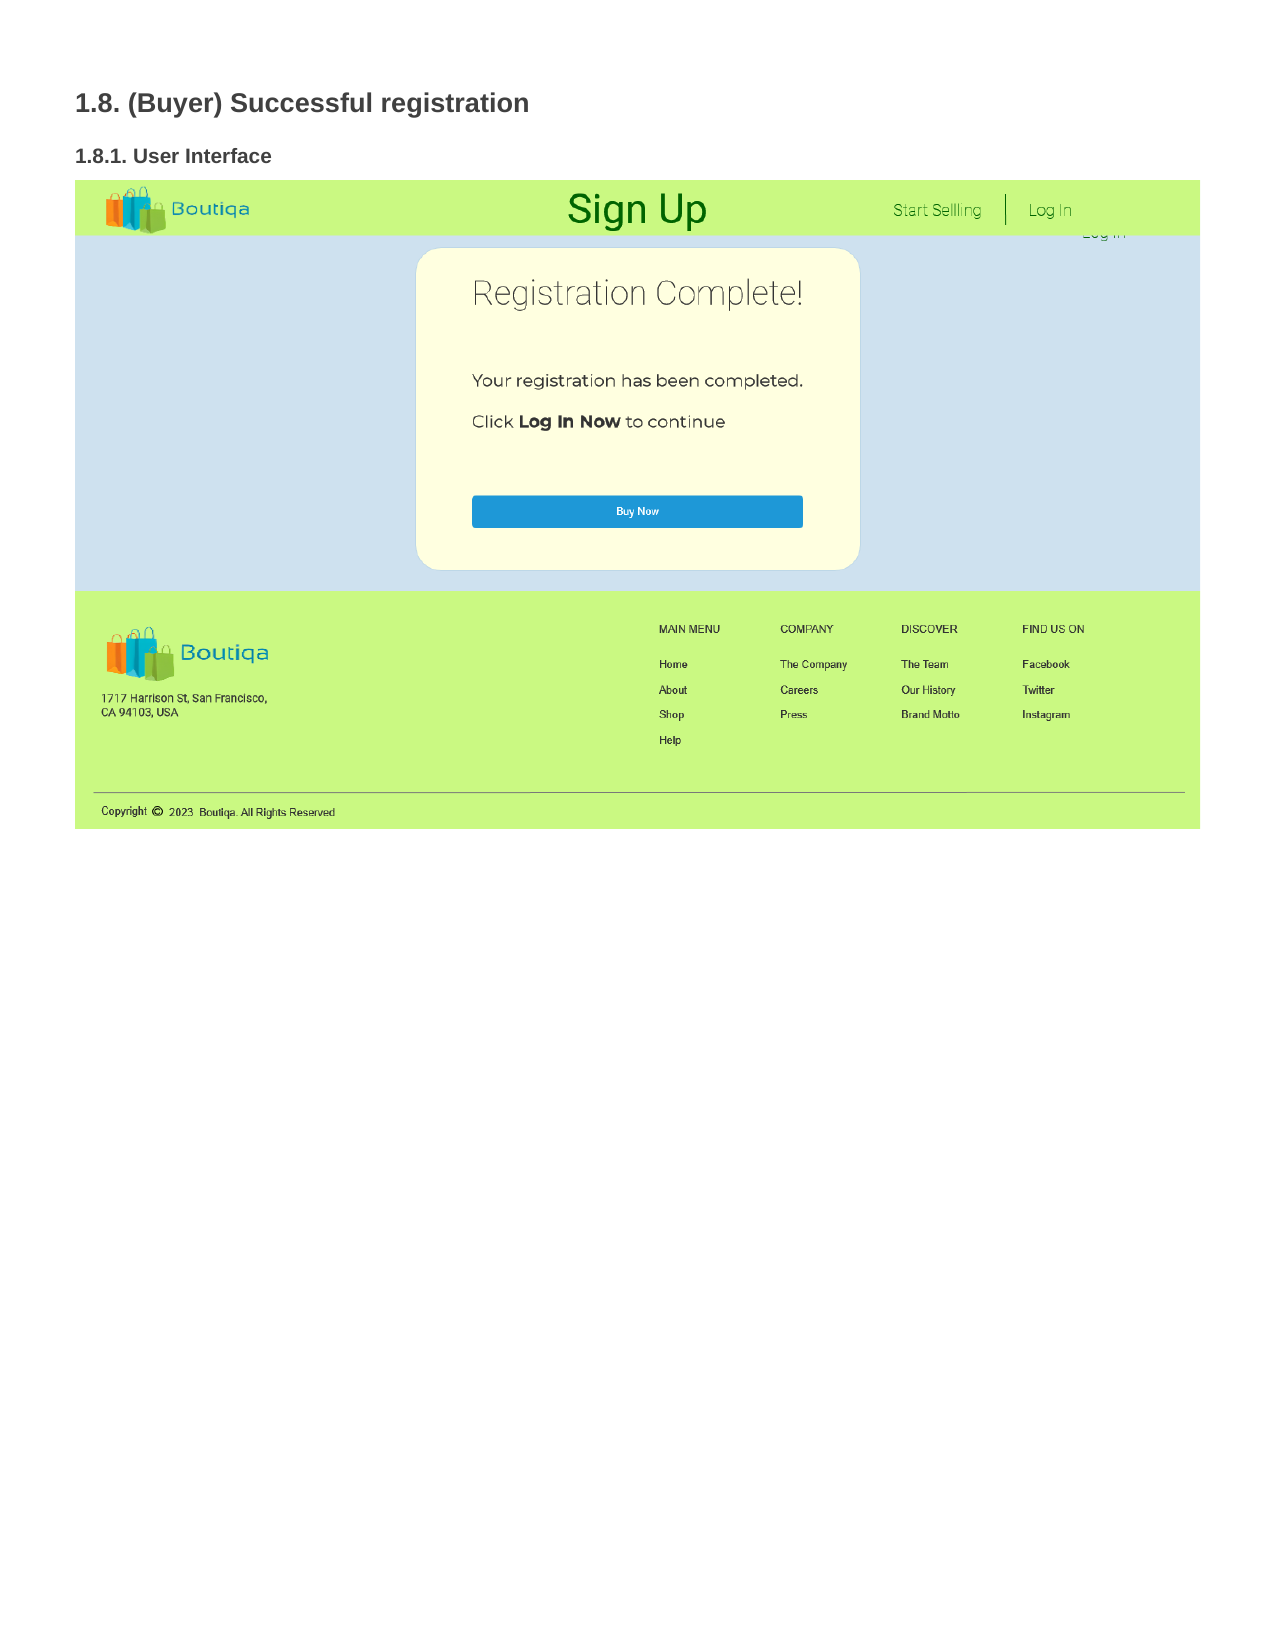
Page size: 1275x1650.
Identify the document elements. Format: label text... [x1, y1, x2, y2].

picture [75, 180, 1200, 829]
subtitle User Interface [75, 144, 1200, 168]
subtitle (Buyer) Successful registration [75, 87, 1200, 119]
